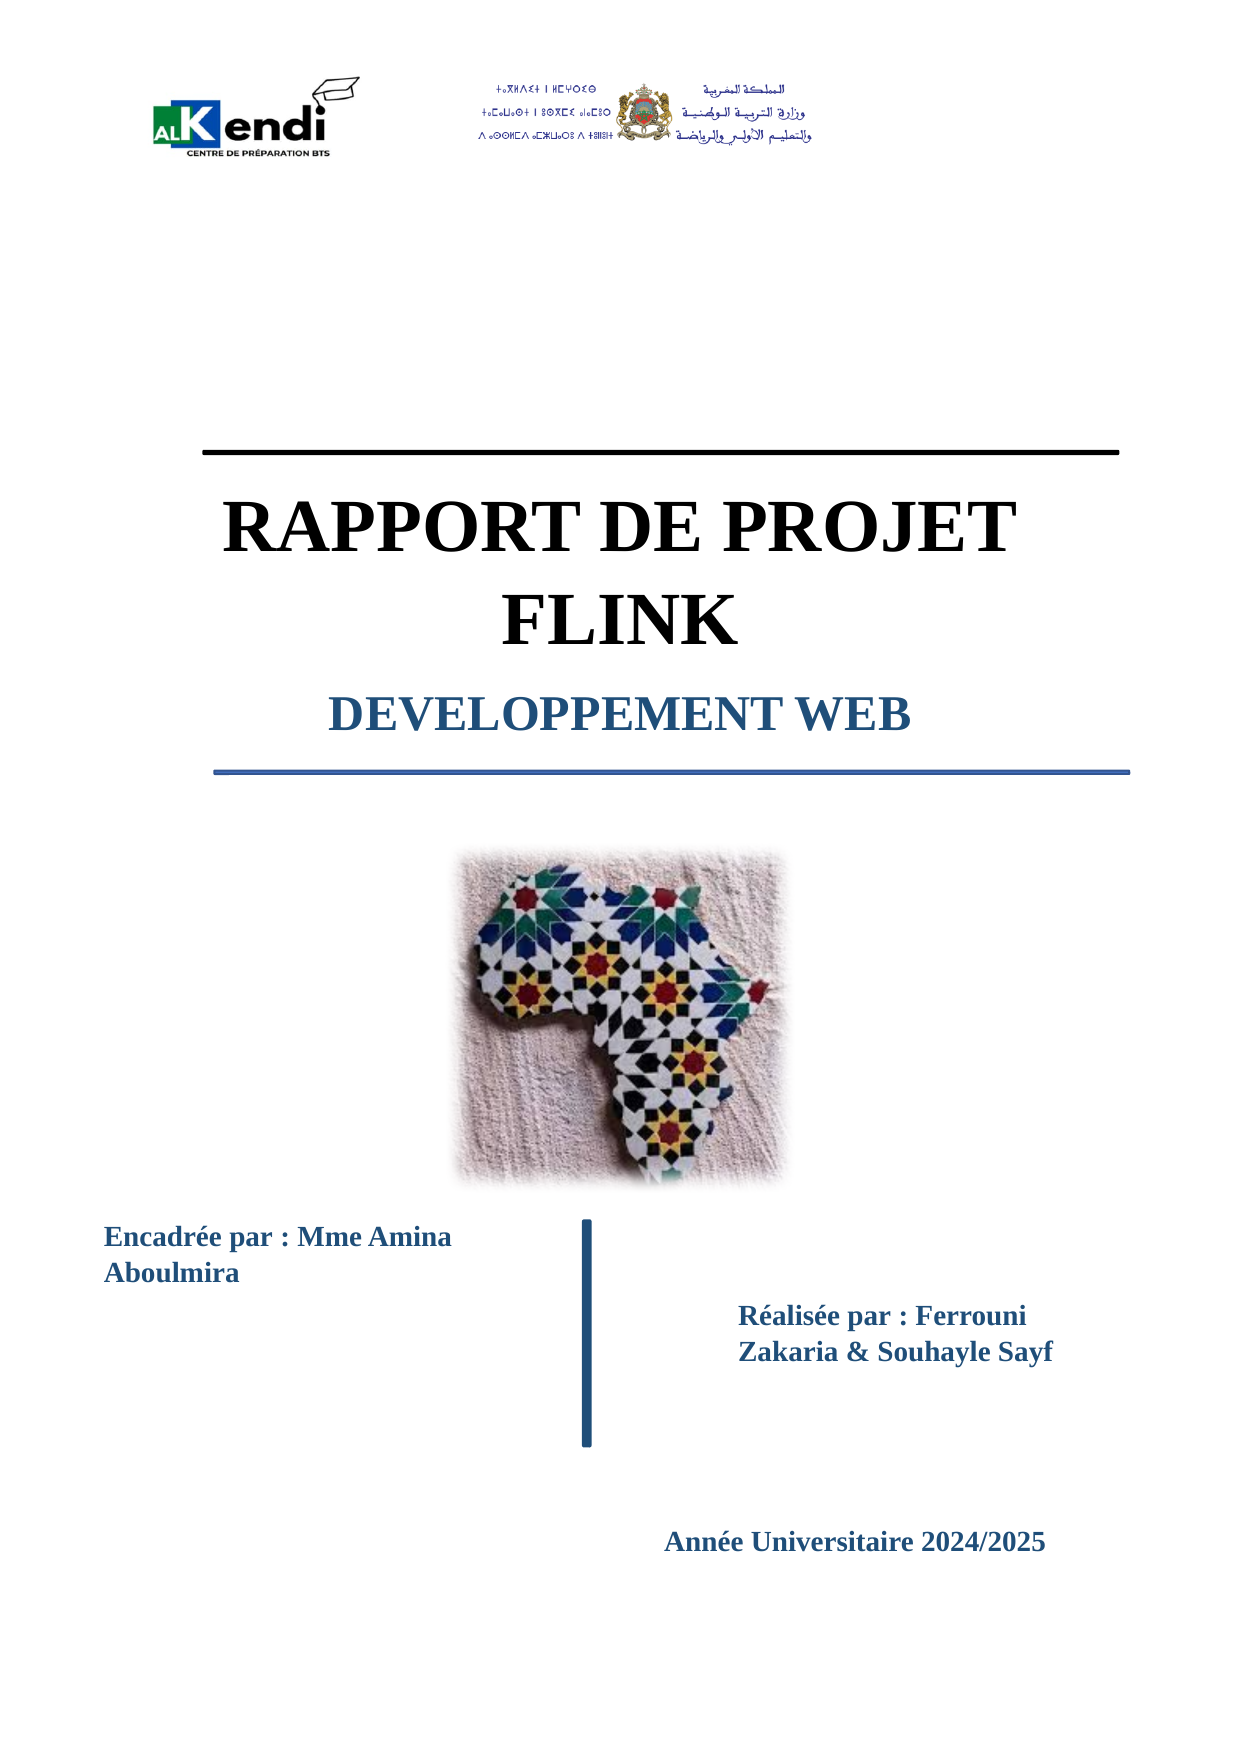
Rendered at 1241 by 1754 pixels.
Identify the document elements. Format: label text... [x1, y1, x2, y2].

text RAPPORT DE PROJET FLINK [148, 481, 1093, 660]
text DEVELOPPEMENT WEB [148, 684, 1093, 741]
picture [147, 73, 366, 163]
text Année Universitaire 2024/2025 [590, 1524, 1093, 1558]
picture [474, 871, 767, 1165]
picture [457, 62, 849, 156]
